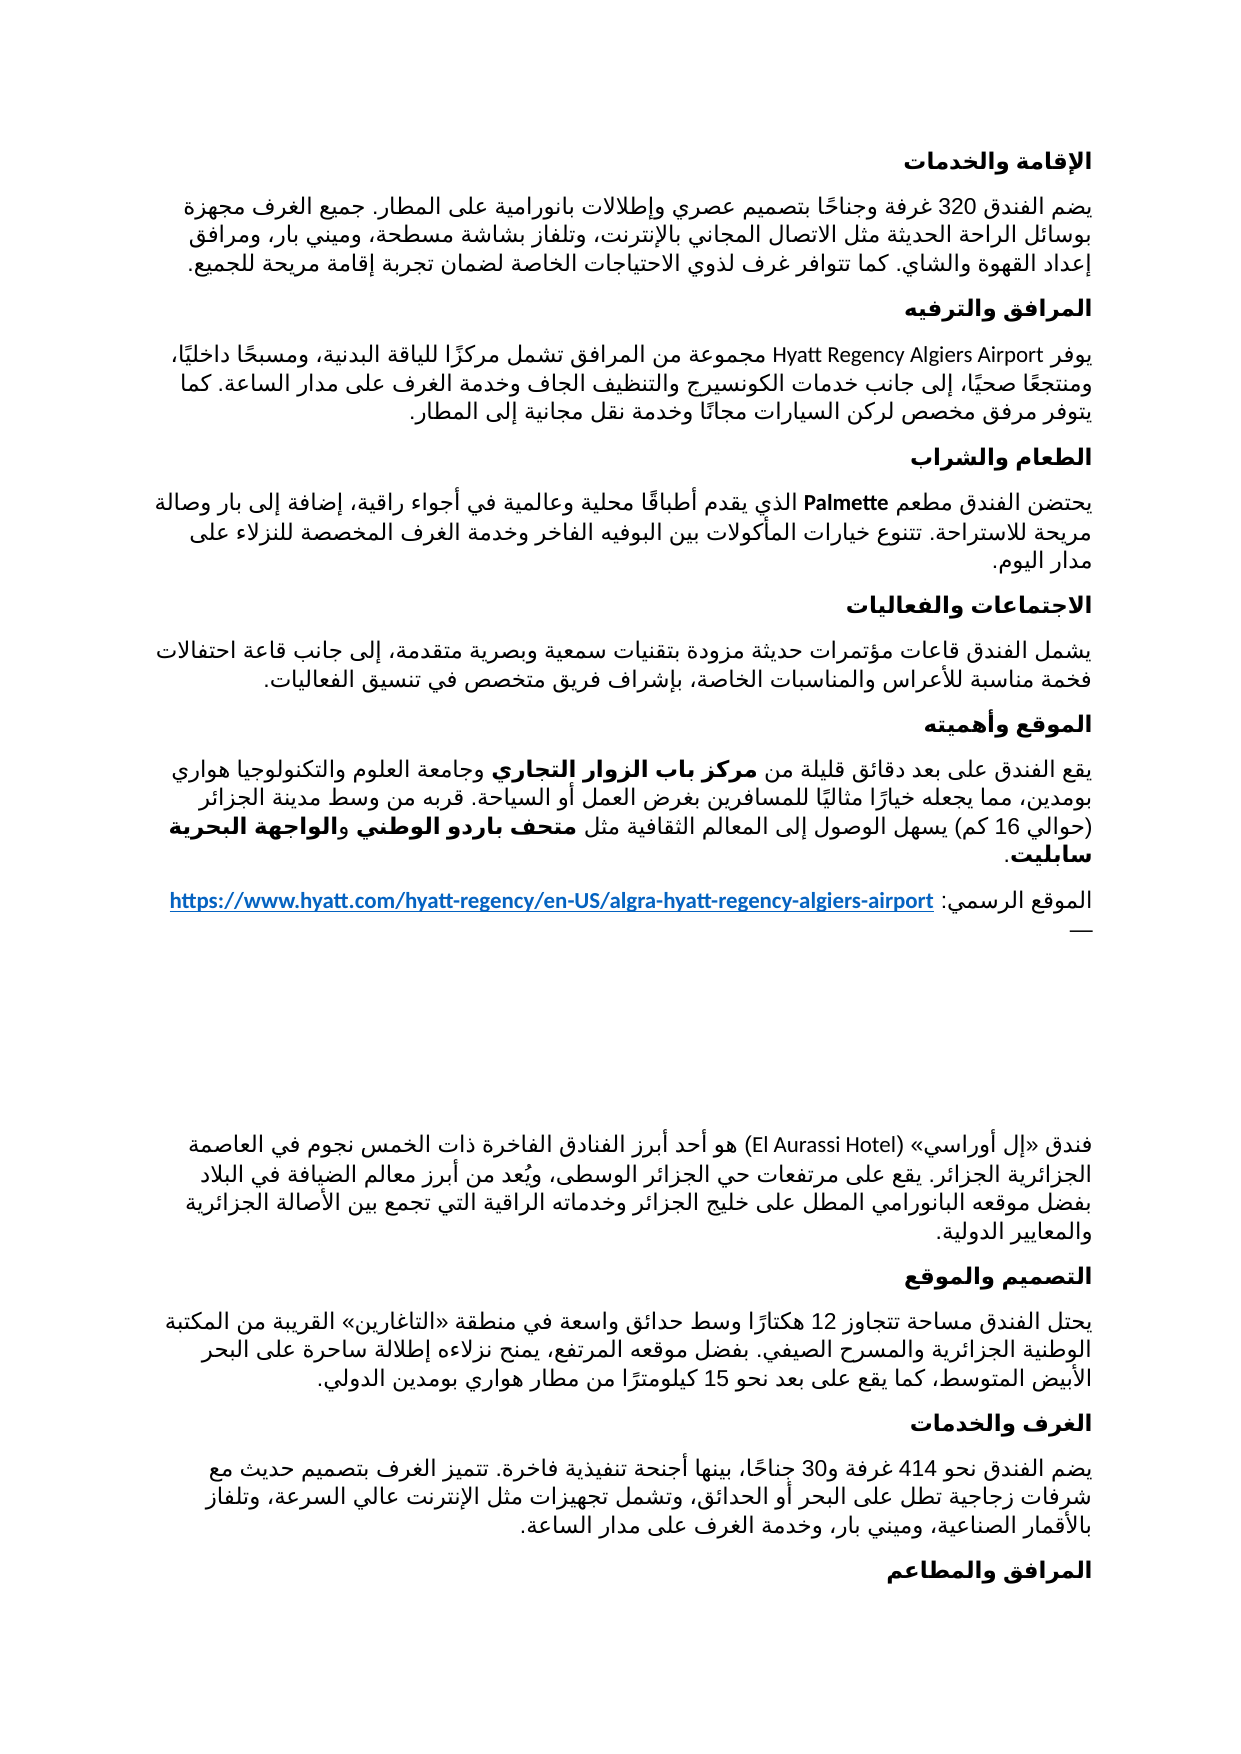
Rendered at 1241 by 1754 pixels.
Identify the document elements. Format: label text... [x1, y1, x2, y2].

text يقع الفندق على بعد دقائق قليلة من مركز باب الزوار التجاري وجامعة العلوم والتكنولوجيا هواري بومدين، مما يجعله خيارًا مثاليًا للمسافرين بغرض العمل أو السياحة. قربه من وسط مدينة الجزائر (حوالي 16 كم) يسهل الوصول إلى المعالم الثقافية مثل متحف باردو الوطني والواجهة البحرية سابليت. [148, 756, 1093, 868]
text المرافق والمطاعم [148, 1557, 1093, 1583]
text يحتل الفندق مساحة تتجاوز 12 هكتارًا وسط حدائق واسعة في منطقة «التاغارين» القريبة من المكتبة الوطنية الجزائرية والمسرح الصيفي. بفضل موقعه المرتفع، يمنح نزلاءه إطلالة ساحرة على البحر الأبيض المتوسط، كما يقع على بعد نحو 15 كيلومترًا من مطار هواري بومدين الدولي. [148, 1308, 1093, 1391]
text الغرف والخدمات [148, 1410, 1093, 1436]
text يضم الفندق 320 غرفة وجناحًا بتصميم عصري وإطلالات بانورامية على المطار. جميع الغرف مجهزة بوسائل الراحة الحديثة مثل الاتصال المجاني بالإنترنت، وتلفاز بشاشة مسطحة، وميني بار، ومرافق إعداد القهوة والشاي. كما تتوافر غرف لذوي الاحتياجات الخاصة لضمان تجربة إقامة مريحة للجميع. [148, 193, 1093, 276]
text التصميم والموقع [148, 1263, 1093, 1289]
text يشمل الفندق قاعات مؤتمرات حديثة مزودة بتقنيات سمعية وبصرية متقدمة، إلى جانب قاعة احتفالات فخمة مناسبة للأعراس والمناسبات الخاصة، بإشراف فريق متخصص في تنسيق الفعاليات. [148, 637, 1093, 692]
text الموقع وأهميته [148, 711, 1093, 737]
text الإقامة والخدمات [148, 148, 1093, 174]
text الطعام والشراب [148, 443, 1093, 470]
text يحتضن الفندق مطعم Palmette الذي يقدم أطباقًا محلية وعالمية في أجواء راقية، إضافة إلى بار وصالة مريحة للاستراحة. تتنوع خيارات المأكولات بين البوفيه الفاخر وخدمة الغرف المخصصة للنزلاء على مدار اليوم. [148, 488, 1093, 573]
text الموقع الرسمي: https://www.hyatt.com/hyatt-regency/en-US/algra-hyatt-regency-algiers-airport — [148, 886, 1093, 943]
text يوفر Hyatt Regency Algiers Airport مجموعة من المرافق تشمل مركزًا للياقة البدنية، ومسبحًا داخليًا، ومنتجعًا صحيًا، إلى جانب خدمات الكونسيرج والتنظيف الجاف وخدمة الغرف على مدار الساعة. كما يتوفر مرفق مخصص لركن السيارات مجانًا وخدمة نقل مجانية إلى المطار. [148, 340, 1093, 425]
text فندق «إل أوراسي» (El Aurassi Hotel) هو أحد أبرز الفنادق الفاخرة ذات الخمس نجوم في العاصمة الجزائرية الجزائر. يقع على مرتفعات حي الجزائر الوسطى، ويُعد من أبرز معالم الضيافة في البلاد بفضل موقعه البانورامي المطل على خليج الجزائر وخدماته الراقية التي تجمع بين الأصالة الجزائرية والمعايير الدولية. [148, 1102, 1093, 1244]
text يضم الفندق نحو 414 غرفة و30 جناحًا، بينها أجنحة تنفيذية فاخرة. تتميز الغرف بتصميم حديث مع شرفات زجاجية تطل على البحر أو الحدائق، وتشمل تجهيزات مثل الإنترنت عالي السرعة، وتلفاز بالأقمار الصناعية، وميني بار، وخدمة الغرف على مدار الساعة. [148, 1455, 1093, 1538]
text المرافق والترفيه [148, 295, 1093, 321]
text الاجتماعات والفعاليات [148, 592, 1093, 618]
